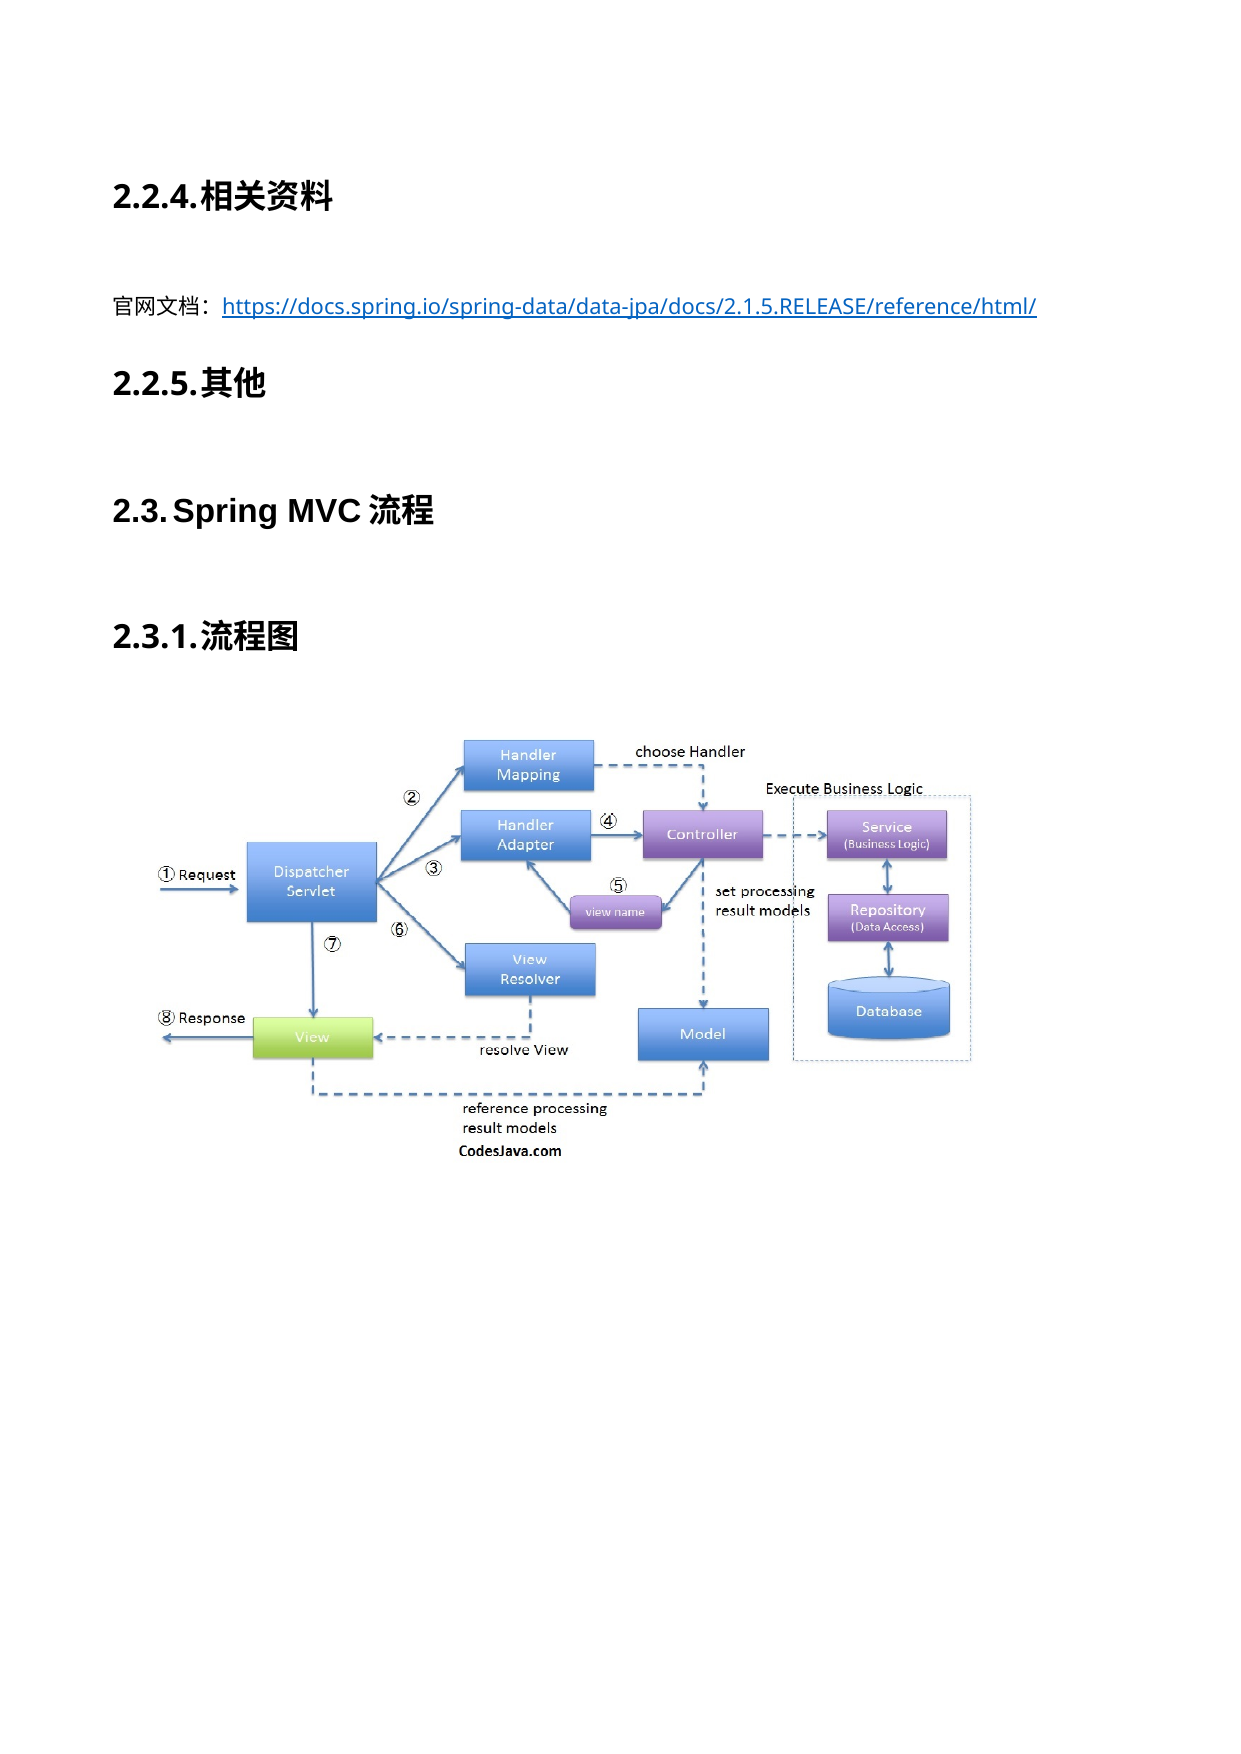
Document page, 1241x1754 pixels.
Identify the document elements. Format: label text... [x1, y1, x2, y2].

picture [156, 728, 1008, 1165]
subtitle 相关资料 [112, 162, 1128, 227]
text 官网文档：https://docs.spring.io/spring-data/data-jpa/docs/2.1.5.RELEASE/reference/html/ [112, 289, 1128, 321]
subtitle Spring MVC流程 [112, 475, 1128, 540]
subtitle 流程图 [112, 602, 1128, 667]
subtitle 其他 [112, 348, 1128, 413]
